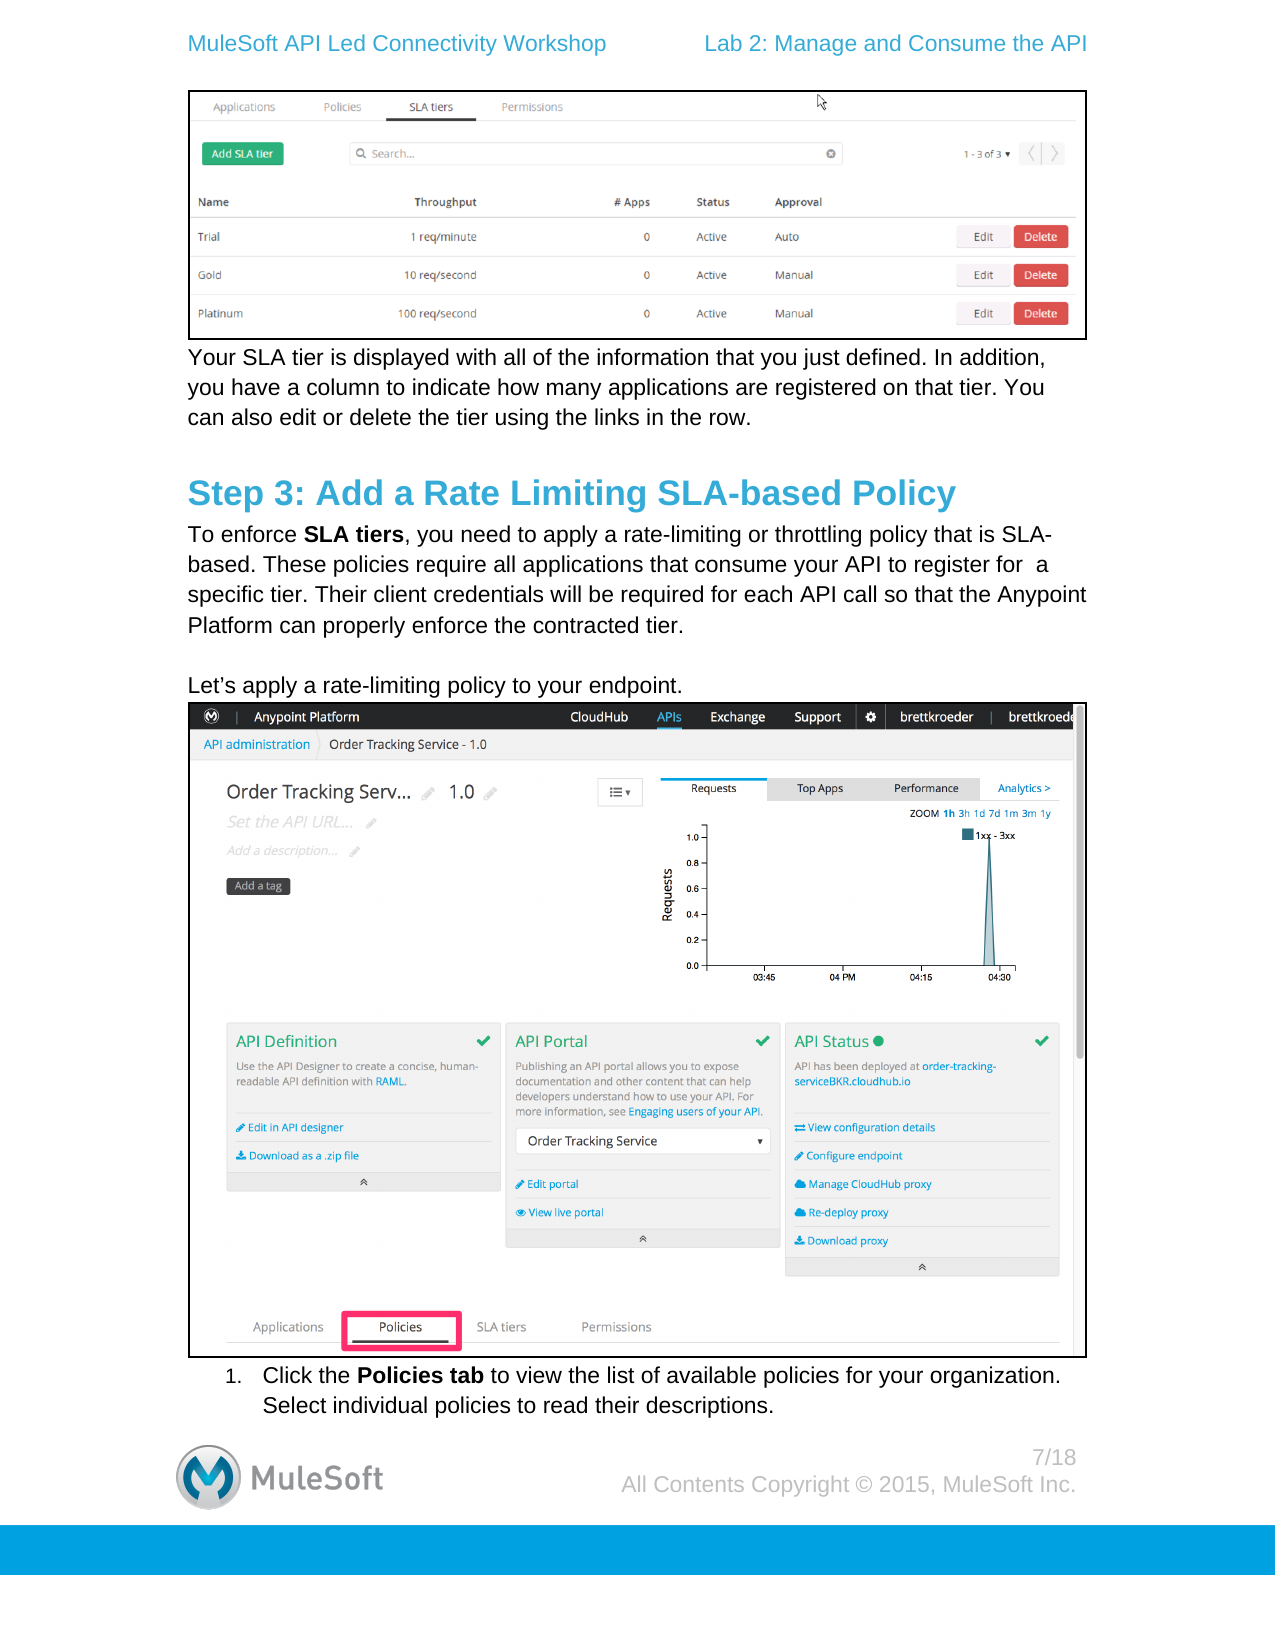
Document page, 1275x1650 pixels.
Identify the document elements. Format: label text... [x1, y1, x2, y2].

picture [190, 92, 1085, 338]
subtitle Step 3: Add a Rate Limiting SLA-based Policy [187, 472, 1087, 513]
list Click the Policies tab to view the list of available policies for your organization. Select individual policies to read their descriptions. [225, 1362, 1087, 1419]
text Your SLA tier is displayed with all of the information that you just defined. In addition, you have a column to indicate how many applications are registered on that tier. You can also edit or delete the tier using the links in the row. [187, 344, 1087, 431]
picture [176, 1444, 385, 1511]
picture [190, 704, 1085, 1356]
text To enforce SLA tiers, you need to apply a rate-limiting or throttling policy that is SLA-based. These policies require all applications that consume your API to register for a specific tier. Their client credentials will be required for each API call so that the Anypoint Platform can properly enforce the contracted tier. [187, 521, 1087, 638]
text Let’s apply a rate-limiting policy to your endpoint. [187, 672, 1087, 698]
